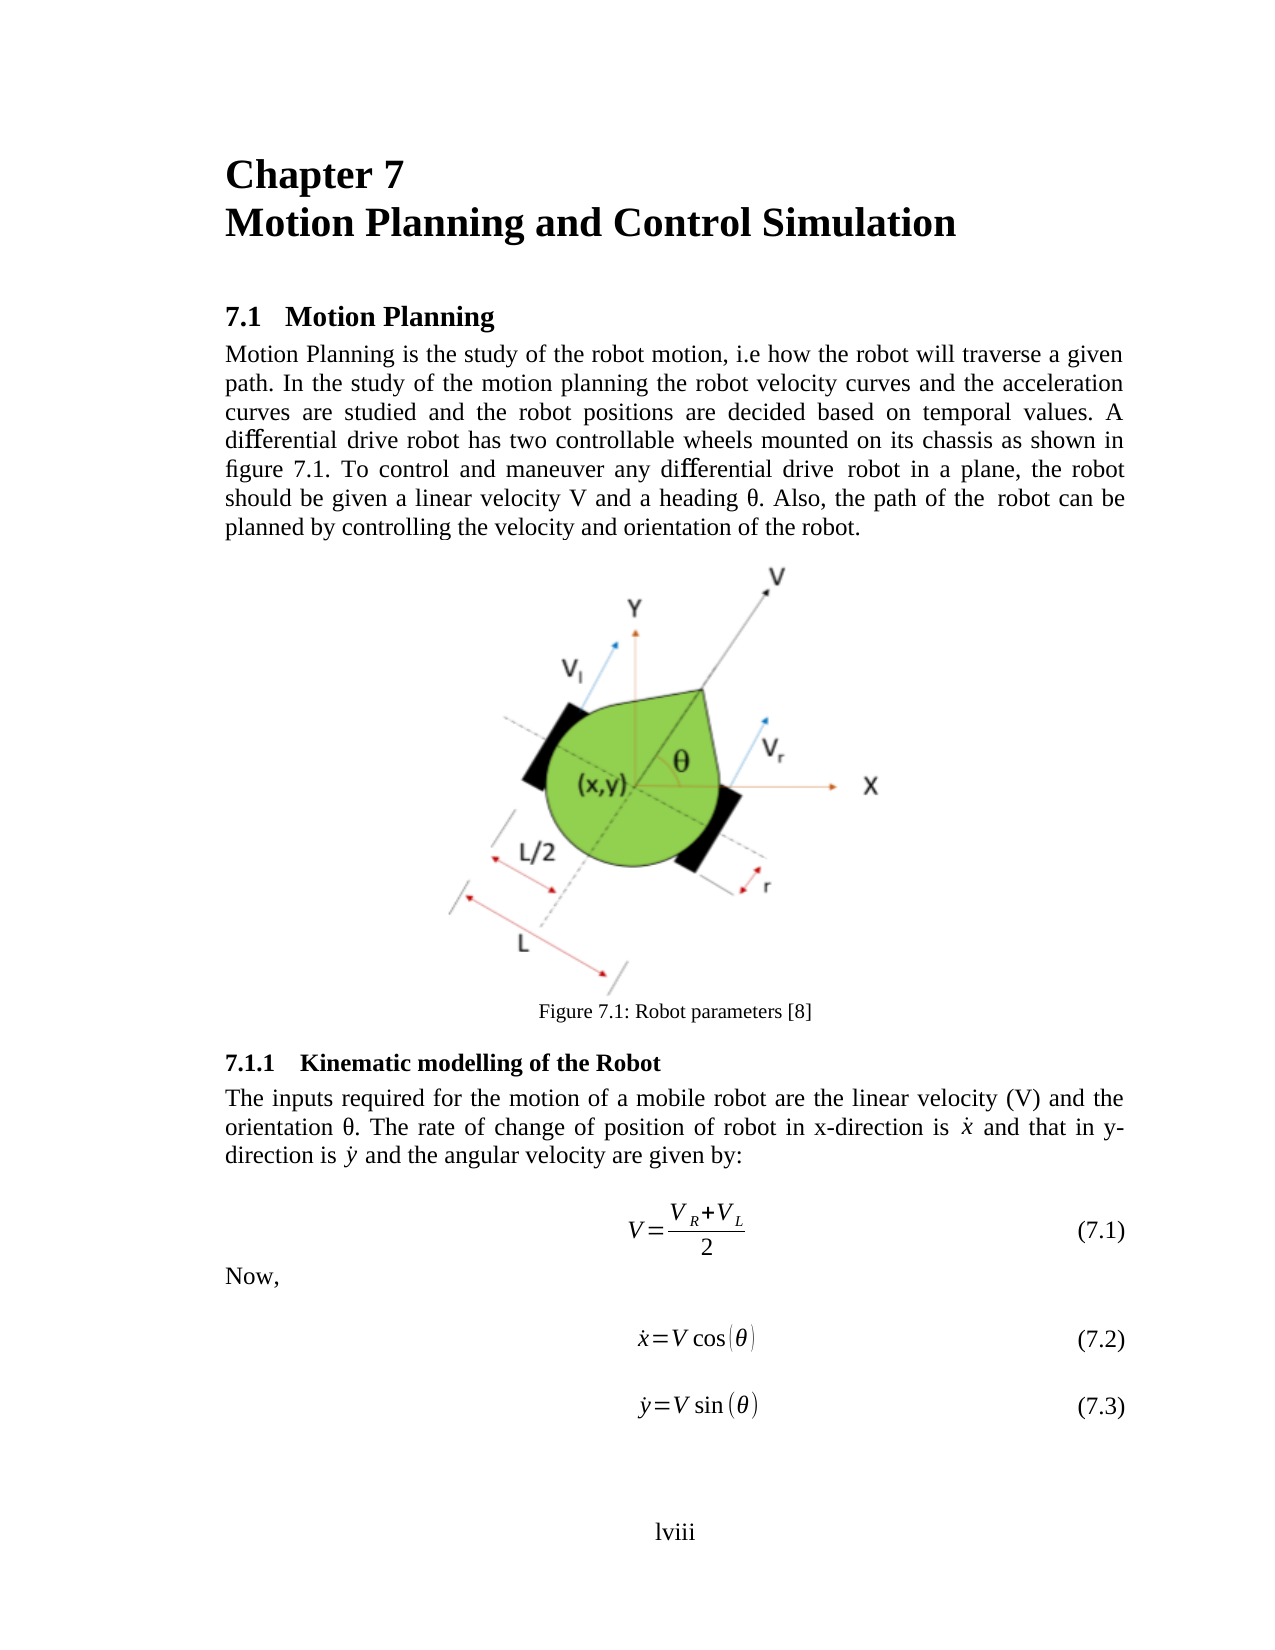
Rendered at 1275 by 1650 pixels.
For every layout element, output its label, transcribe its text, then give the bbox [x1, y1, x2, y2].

text Now, [225, 1261, 1125, 1289]
text (7.1) [225, 1198, 1125, 1261]
subtitle Motion Planning and Control Simulation [225, 198, 1125, 246]
text (7.2) [225, 1323, 1125, 1357]
text (7.3) [225, 1390, 1125, 1424]
text Motion Planning is the study of the robot motion, i.e how the robot will traverse a given path. In the study of the motion planning the robot velocity curves and the acceleration curves are studied and the robot positions are decided based on temporal values. A diﬀerentialsdrive robot has two controllable wheels mounted on its chassis as shown in ﬁgure 7.1. To control and maneuver any diﬀerential drivedrobot in a plane, the robot should be given a linear velocity V and a heading θ. Also, the path of thearobot can be planned by controlling the velocity and orientation of the robot. [225, 339, 1125, 541]
text The inputs required for the motion of a mobile robot are the linear velocity (V) and the orientation θ. The rate of change of position of robot in x-direction is and that in y-direction is and the angular velocity are given by: [225, 1083, 1125, 1169]
subtitle Motion Planning [225, 299, 1125, 333]
text Figure 7.1: Robot parameters [8] [225, 999, 1125, 1023]
picture [431, 540, 919, 999]
subtitle Kinematic modelling of the Robot [225, 1048, 1125, 1077]
